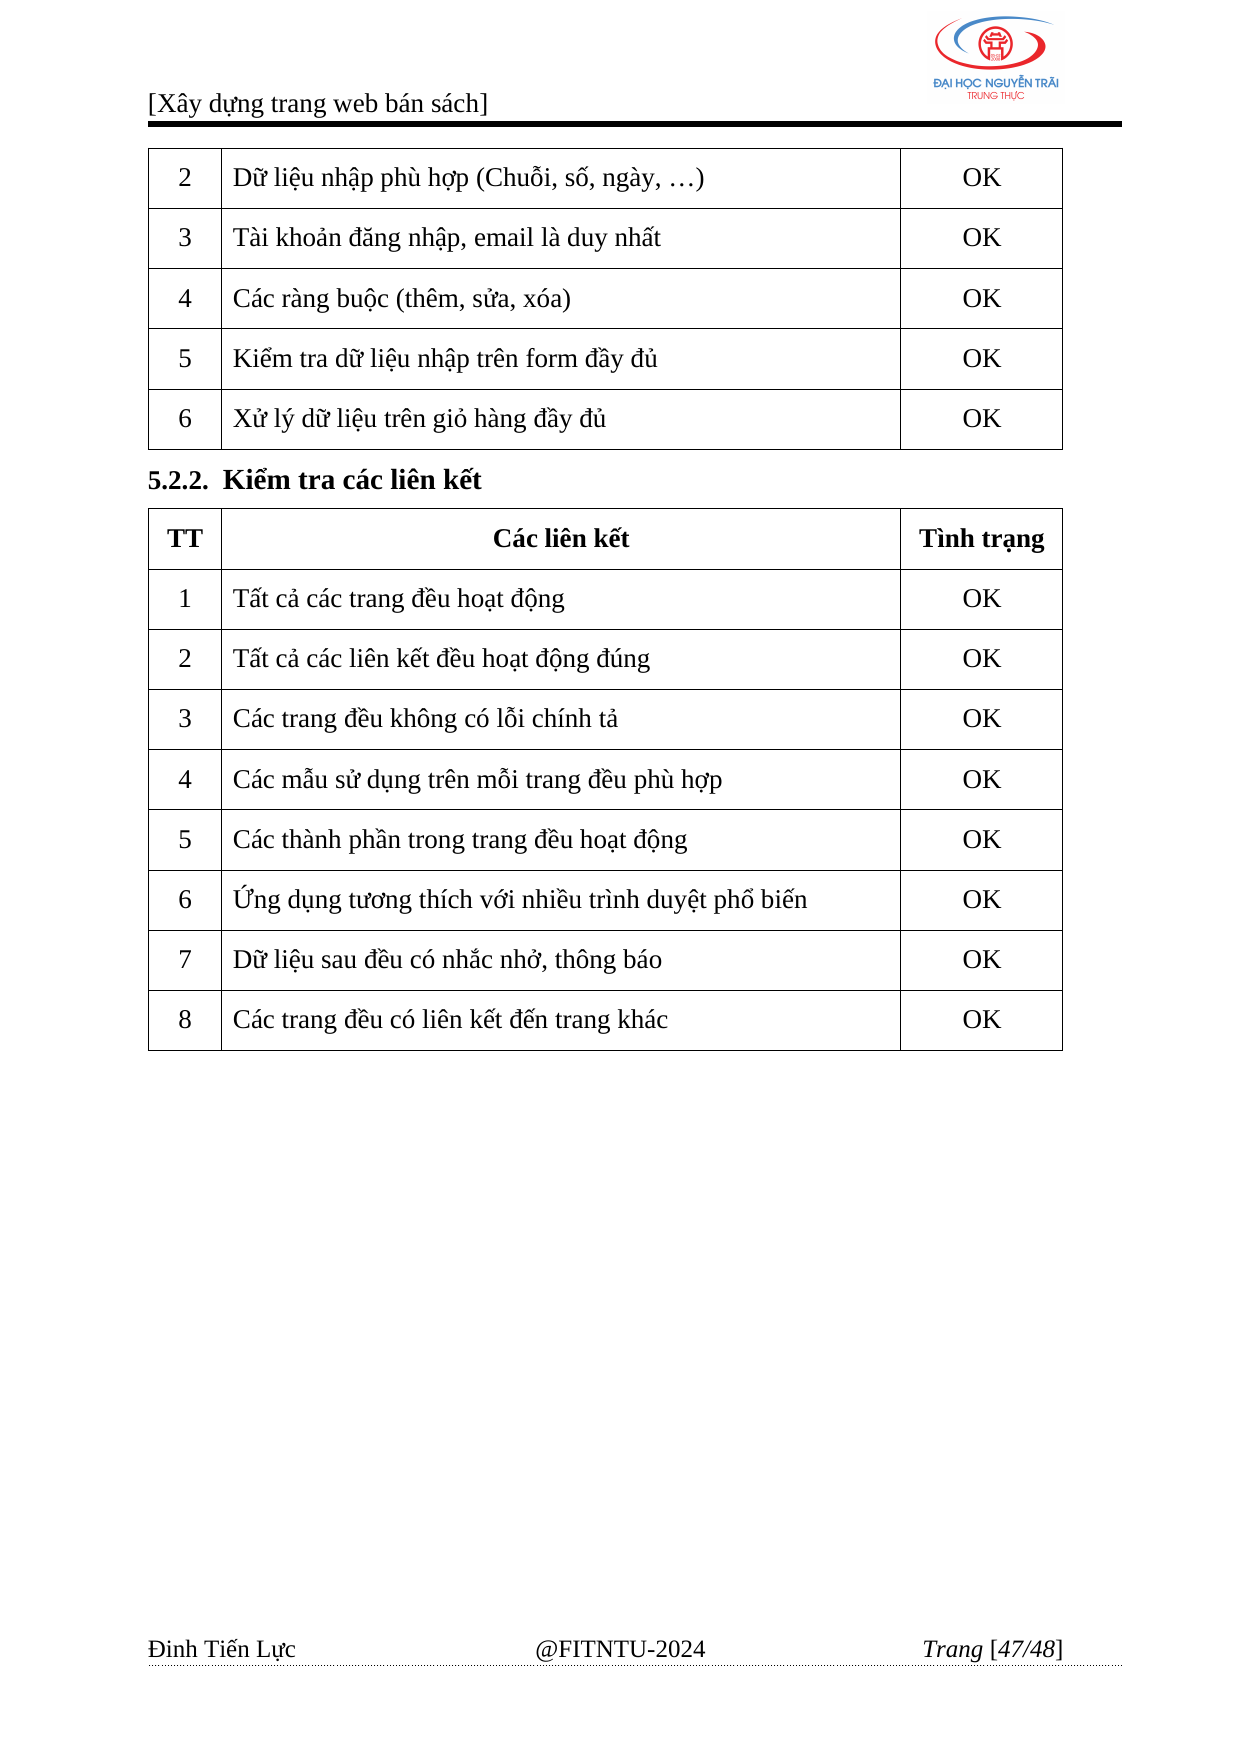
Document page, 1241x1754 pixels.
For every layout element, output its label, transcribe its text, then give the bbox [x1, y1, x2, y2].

table_cell 3 [149, 209, 221, 268]
table_cell 5 [149, 810, 221, 869]
table_cell 6 [149, 390, 221, 449]
table_cell Các trang đều không có lỗi chính tả [222, 690, 900, 749]
table_cell Kiểm tra dữ liệu nhập trên form đầy đủ [222, 329, 900, 388]
table_cell OK [901, 690, 1062, 749]
picture [926, 11, 1065, 104]
table_cell Tất cả các trang đều hoạt động [222, 570, 900, 629]
table_cell 1 [149, 570, 221, 629]
table_cell OK [901, 630, 1062, 689]
table_cell OK [901, 810, 1062, 869]
table_cell 8 [149, 991, 221, 1050]
table_cell Các ràng buộc (thêm, sửa, xóa) [222, 269, 900, 328]
table_cell OK [901, 871, 1062, 930]
table_cell Các thành phần trong trang đều hoạt động [222, 810, 900, 869]
table_cell 5 [149, 329, 221, 388]
table_cell Xử lý dữ liệu trên giỏ hàng đầy đủ [222, 390, 900, 449]
table_cell 6 [149, 871, 221, 930]
table_cell 2 [149, 630, 221, 689]
table_cell 4 [149, 269, 221, 328]
table_cell OK [901, 570, 1062, 629]
table_header Các liên kết [222, 509, 900, 568]
table_cell Tất cả các liên kết đều hoạt động đúng [222, 630, 900, 689]
table_cell OK [901, 390, 1062, 449]
table_header TT [149, 509, 221, 568]
table_cell 3 [149, 690, 221, 749]
table_cell 7 [149, 931, 221, 990]
table_cell Dữ liệu nhập phù hợp (Chuỗi, số, ngày, …) [222, 149, 900, 208]
table_cell OK [901, 209, 1062, 268]
table_cell OK [901, 149, 1062, 208]
table_cell OK [901, 931, 1062, 990]
table_cell 4 [149, 750, 221, 809]
table_cell Các mẫu sử dụng trên mỗi trang đều phù hợp [222, 750, 900, 809]
subtitle Kiểm tra các liên kết [148, 462, 1122, 496]
table_header Tình trạng [901, 509, 1062, 568]
table_cell Ứng dụng tương thích với nhiều trình duyệt phổ biến [222, 871, 900, 930]
table_cell OK [901, 329, 1062, 388]
table_cell Các trang đều có liên kết đến trang khác [222, 991, 900, 1050]
table_cell Tài khoản đăng nhập, email là duy nhất [222, 209, 900, 268]
table_cell OK [901, 991, 1062, 1050]
table_cell Dữ liệu sau đều có nhắc nhở, thông báo [222, 931, 900, 990]
table_cell 2 [149, 149, 221, 208]
table_cell OK [901, 750, 1062, 809]
table_cell OK [901, 269, 1062, 328]
